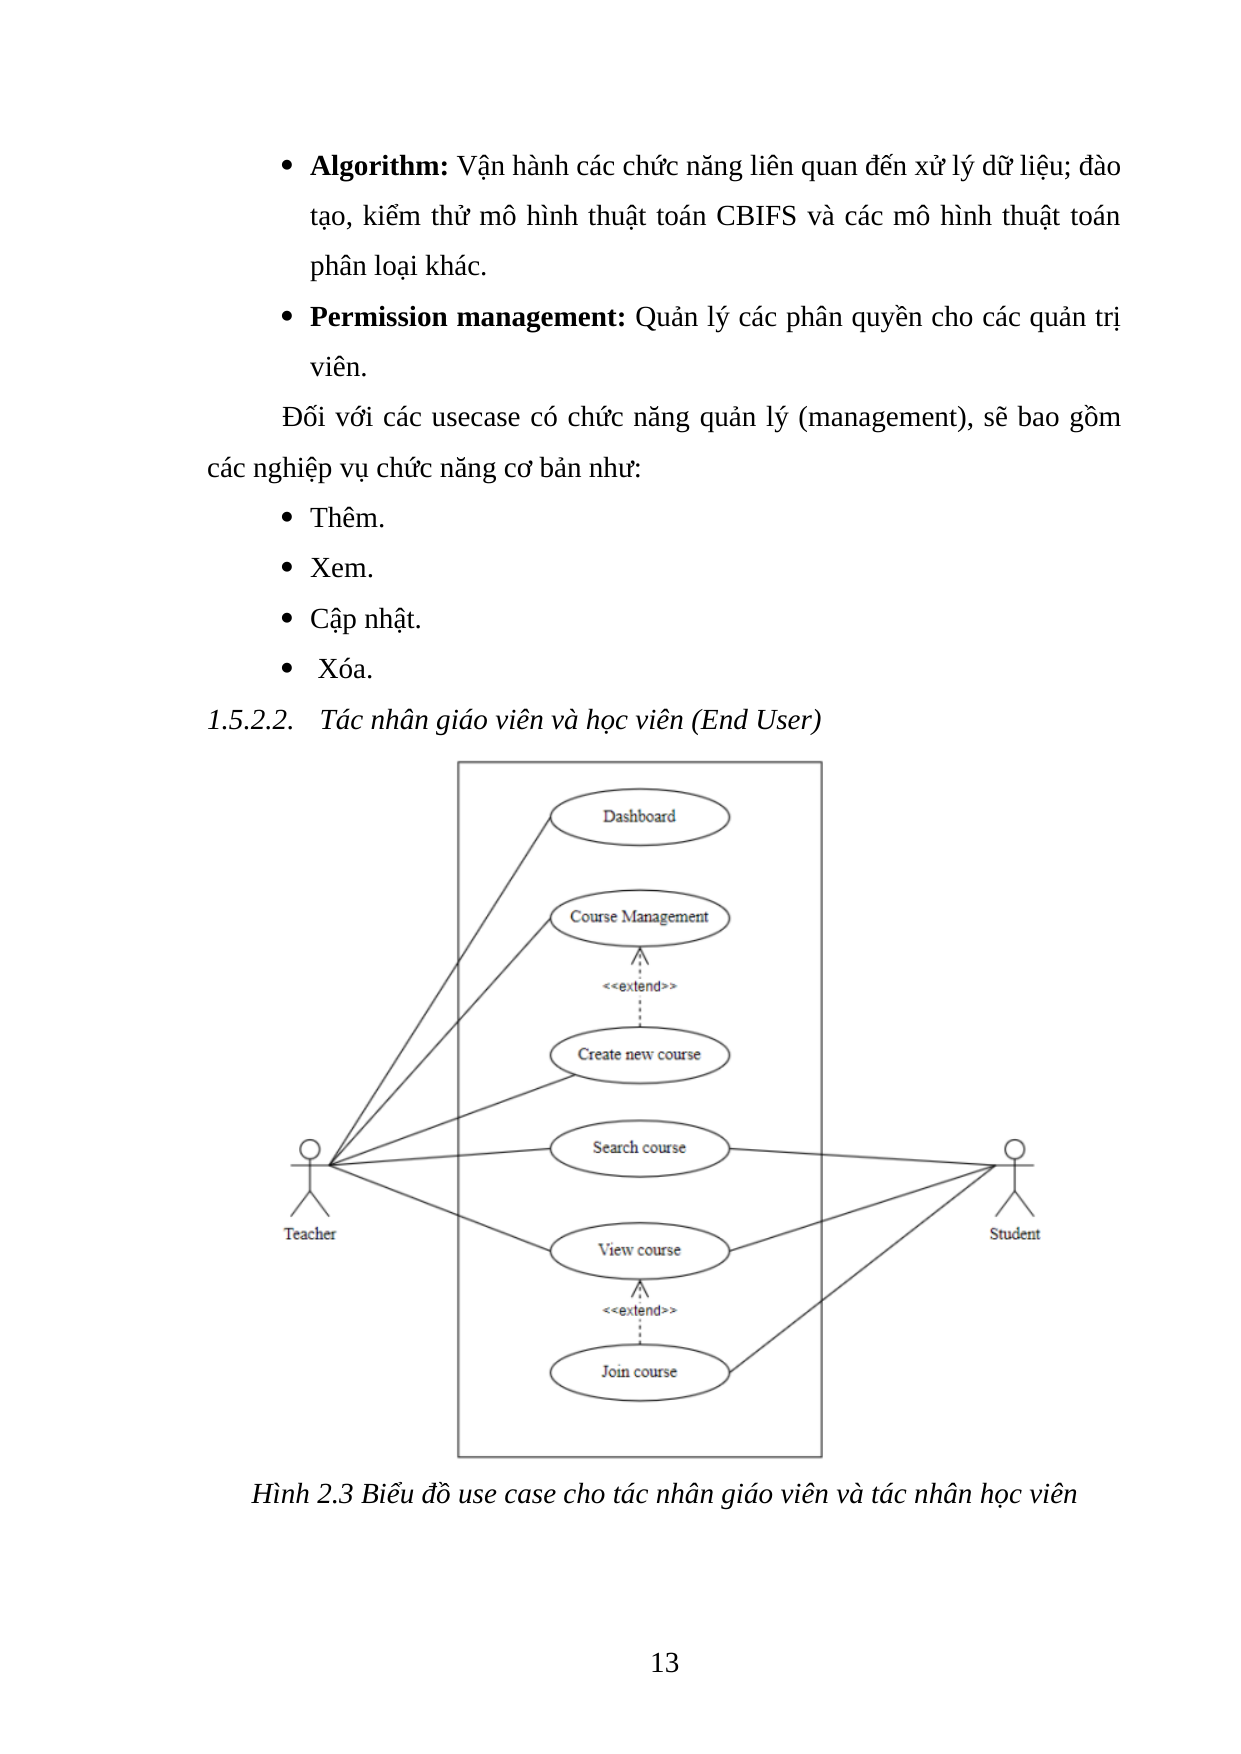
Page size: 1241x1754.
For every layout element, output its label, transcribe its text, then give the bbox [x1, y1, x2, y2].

list Algorithm: Vận hành các chức năng liên quan đến xử lý dữ liệu; đào tạo, kiểm thử mô hình thuật toán CBIFS và các mô hình thuật toán phân loại khác. [282, 148, 1122, 282]
list Cập nhật. [282, 601, 1122, 634]
list Permission management: Quản lý các phân quyền cho các quản trị viên. [282, 299, 1122, 383]
list Thêm. [282, 500, 1122, 534]
picture [273, 752, 1055, 1460]
text Đối với các usecase có chức năng quản lý (management), sẽ bao gồm các nghiệp vụ chức năng cơ bản như: [207, 399, 1122, 483]
list Xem. [282, 551, 1122, 584]
subtitle Tác nhân giáo viên và học viên (End User) [207, 702, 1122, 735]
list Xóa. [282, 651, 1122, 685]
